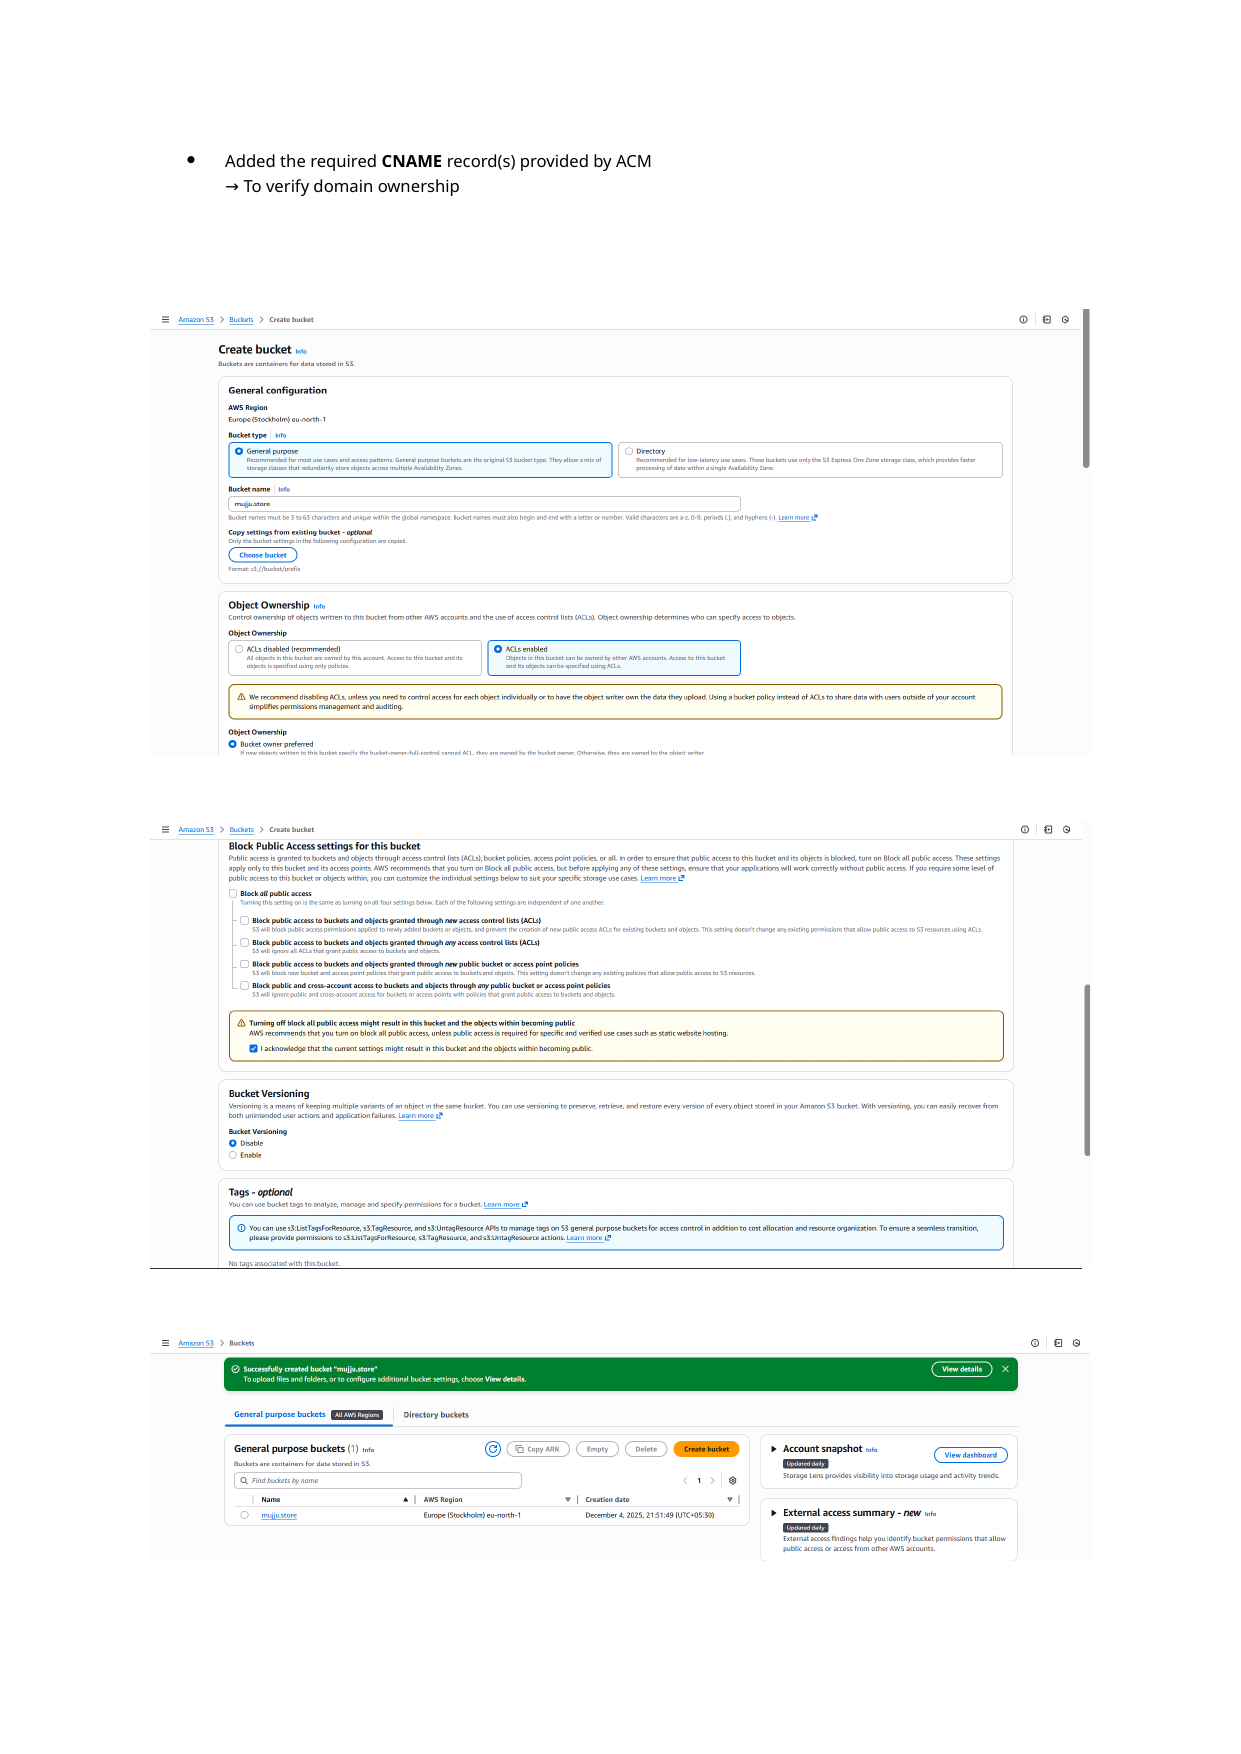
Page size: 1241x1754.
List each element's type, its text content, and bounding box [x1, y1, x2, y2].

list Added the required CNAME record(s) provided by ACM → To verify domain ownership [187, 150, 1090, 197]
picture [150, 309, 1091, 755]
picture [150, 820, 1091, 1269]
picture [150, 1334, 1091, 1561]
